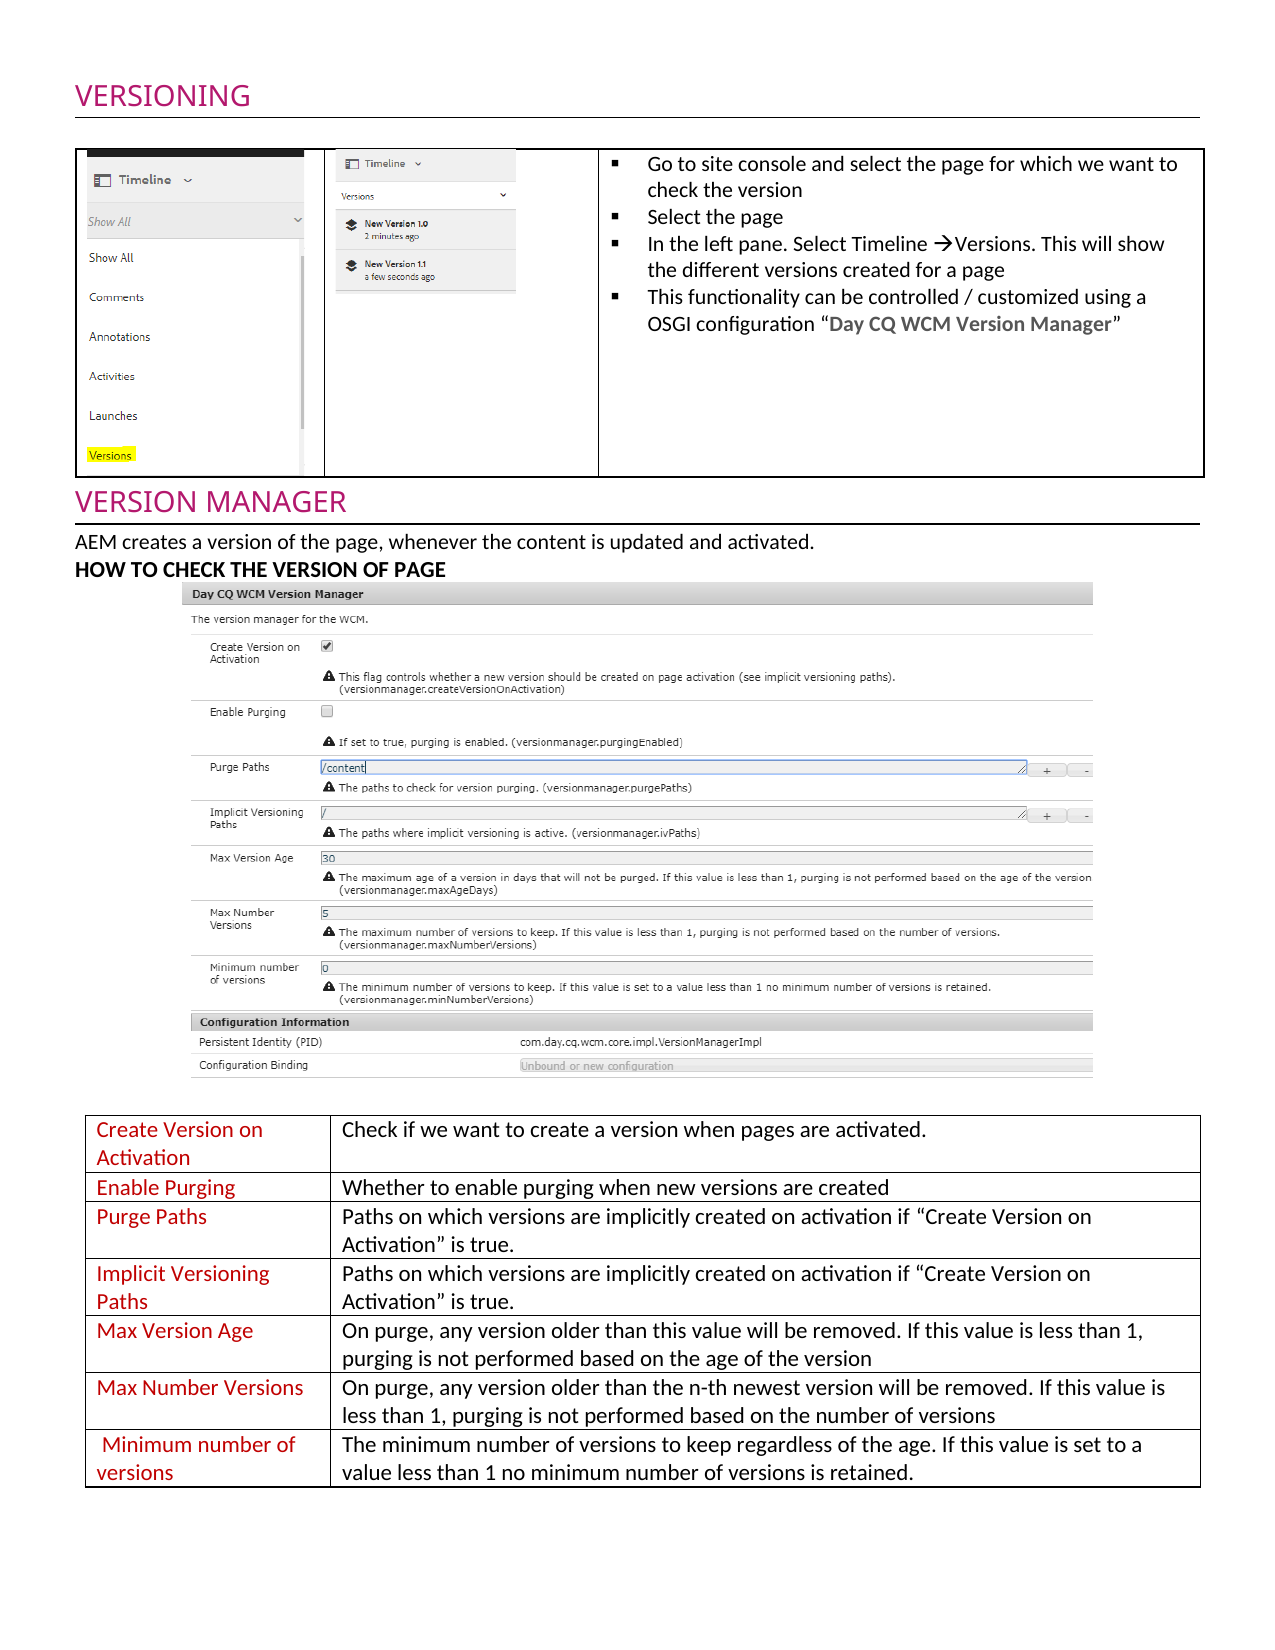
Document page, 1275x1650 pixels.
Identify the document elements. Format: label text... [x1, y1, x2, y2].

table_header Go to site console and select the page for which we want to check the version Select the page In the left pane. Select Timeline Versions. This will show the different versions created for a page This functionality can be controlled / customized using a OSGI configuration “Day CQ WCM Version Manager” [599, 150, 1203, 476]
table_header [77, 150, 87, 476]
table_cell The minimum number of versions to keep regardless of the age. If this value is set to a value less than 1 no minimum number of versions is retained. [331, 1430, 1200, 1486]
subtitle VERSIONING [75, 75, 1200, 117]
picture [87, 149, 305, 476]
table_header Check if we want to create a version when pages are activated. [331, 1116, 1200, 1172]
picture [182, 582, 1093, 1088]
table_header Create Version on Activation [86, 1116, 330, 1172]
table_cell Paths on which versions are implicitly created on activation if “Create Version on Activation” is true. [331, 1202, 1200, 1258]
text AEM creates a version of the page, whenever the content is updated and activated. [75, 528, 1200, 555]
table_cell Paths on which versions are implicitly created on activation if “Create Version on Activation” is true. [331, 1259, 1200, 1315]
table_cell On purge, any version older than this value will be removed. If this value is less than 1, purging is not performed based on the age of the version [331, 1316, 1200, 1372]
table_cell On purge, any version older than the n-th newest version will be removed. If this value is less than 1, purging is not performed based on the number of versions [331, 1373, 1200, 1429]
table_cell Enable Purging [86, 1173, 330, 1201]
table_cell Implicit Versioning Paths [86, 1259, 330, 1315]
table_cell Purge Paths [86, 1202, 330, 1258]
table_cell Max Version Age [86, 1316, 330, 1372]
table_header [325, 150, 598, 476]
table_header [305, 150, 324, 476]
table_cell Whether to enable purging when new versions are created [331, 1173, 1200, 1201]
picture [335, 149, 516, 294]
table_cell Minimum number of versions [86, 1430, 330, 1486]
table_cell Max Number Versions [86, 1373, 330, 1429]
subtitle VERSION MANAGER [75, 482, 1200, 523]
text HOW TO CHECK THE VERSION OF PAGE [75, 555, 1200, 583]
